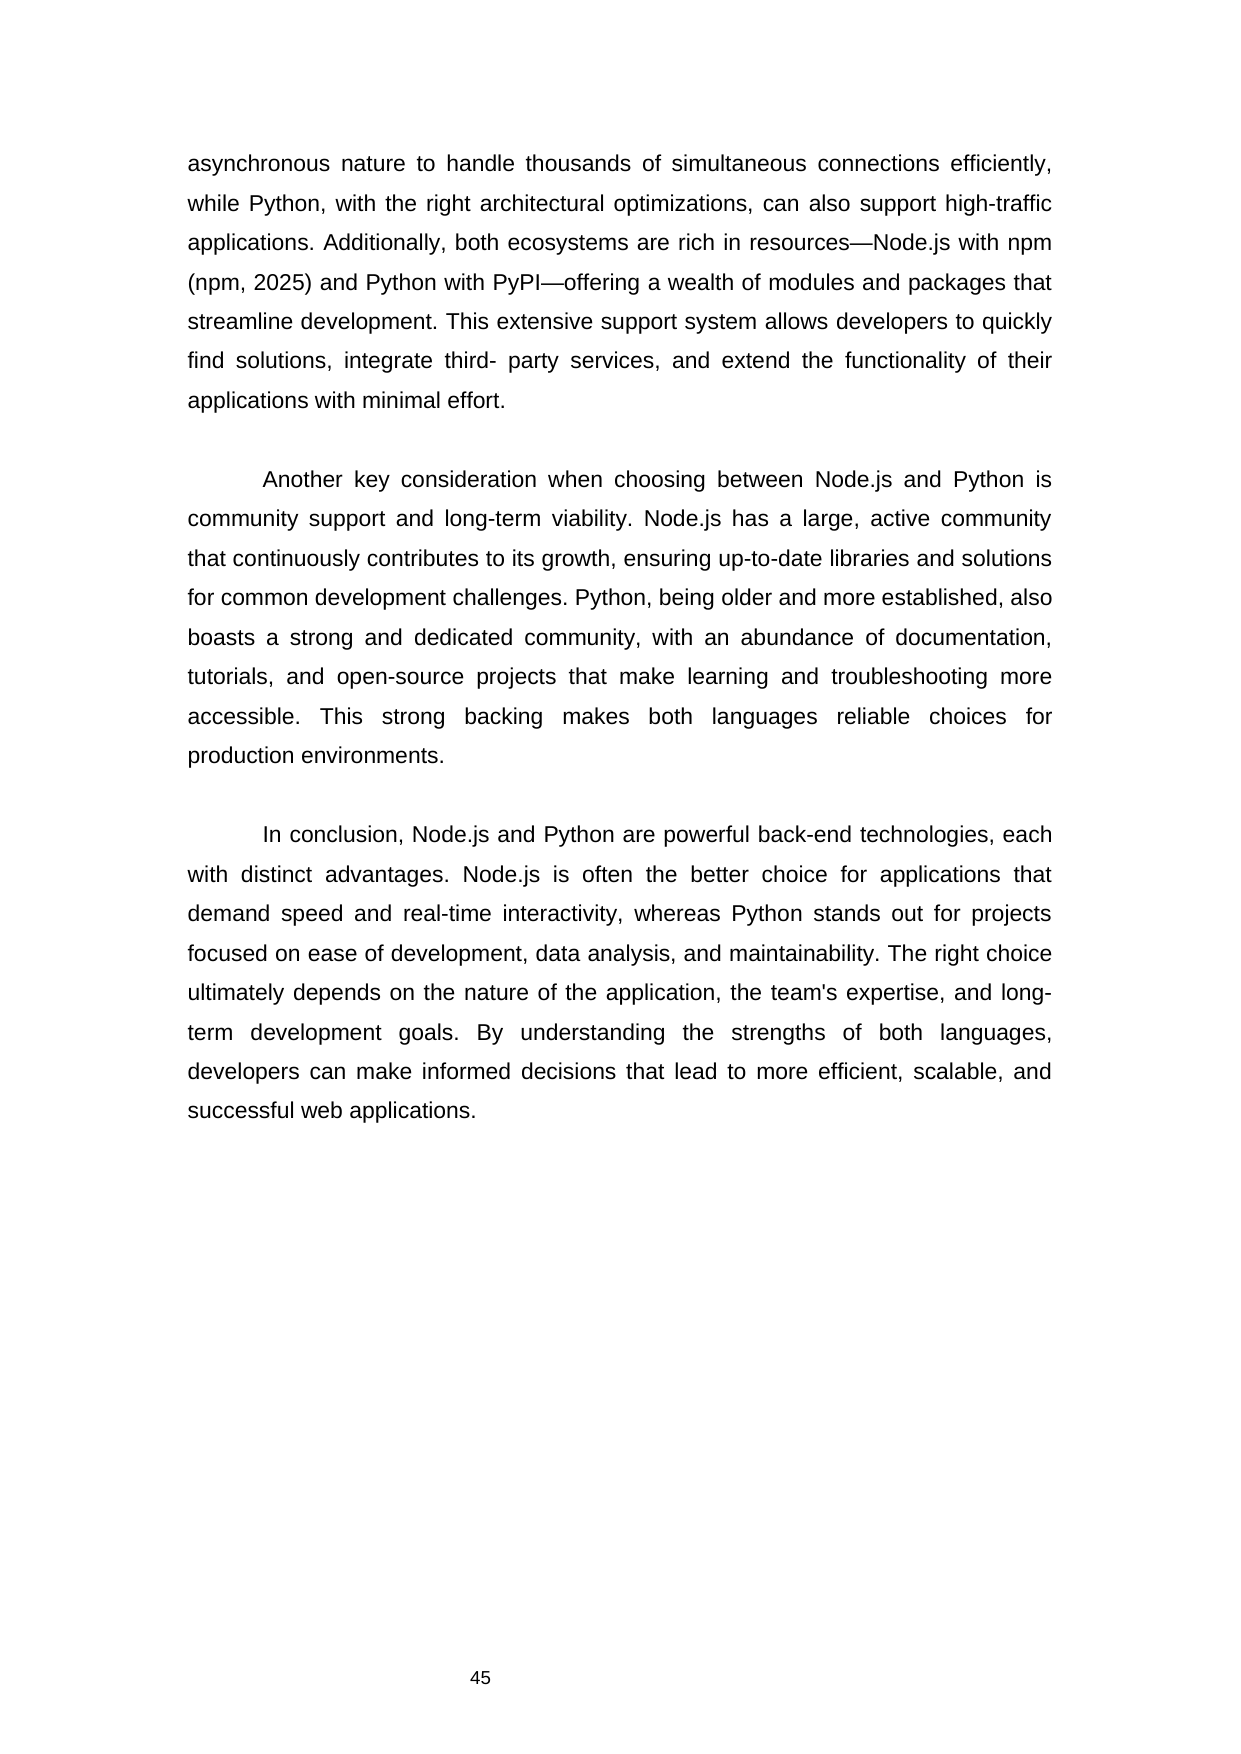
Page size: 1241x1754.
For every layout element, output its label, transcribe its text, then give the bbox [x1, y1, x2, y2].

text Another key consideration when choosing between Node.js and Python is community support and long-term viability. Node.js has a large, active community that continuously contributes to its growth, ensuring up-to-date libraries and solutions for common development challenges. Python, being older and more established, also boasts a strong and dedicated community, with an abundance of documentation, tutorials, and open-source projects that make learning and troubleshooting more accessible. This strong backing makes both languages reliable choices for production environments. [187, 466, 1053, 768]
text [187, 150, 1053, 413]
text In conclusion, Node.js and Python are powerful back-end technologies, each with distinct advantages. Node.js is often the better choice for applications that demand speed and real-time interactivity, whereas Python stands out for projects focused on ease of development, data analysis, and maintainability. The right choice ultimately depends on the nature of the application, the team's expertise, and long-term development goals. By understanding the strengths of both languages, developers can make informed decisions that lead to more efficient, scalable, and successful web applications. [187, 821, 1053, 1124]
